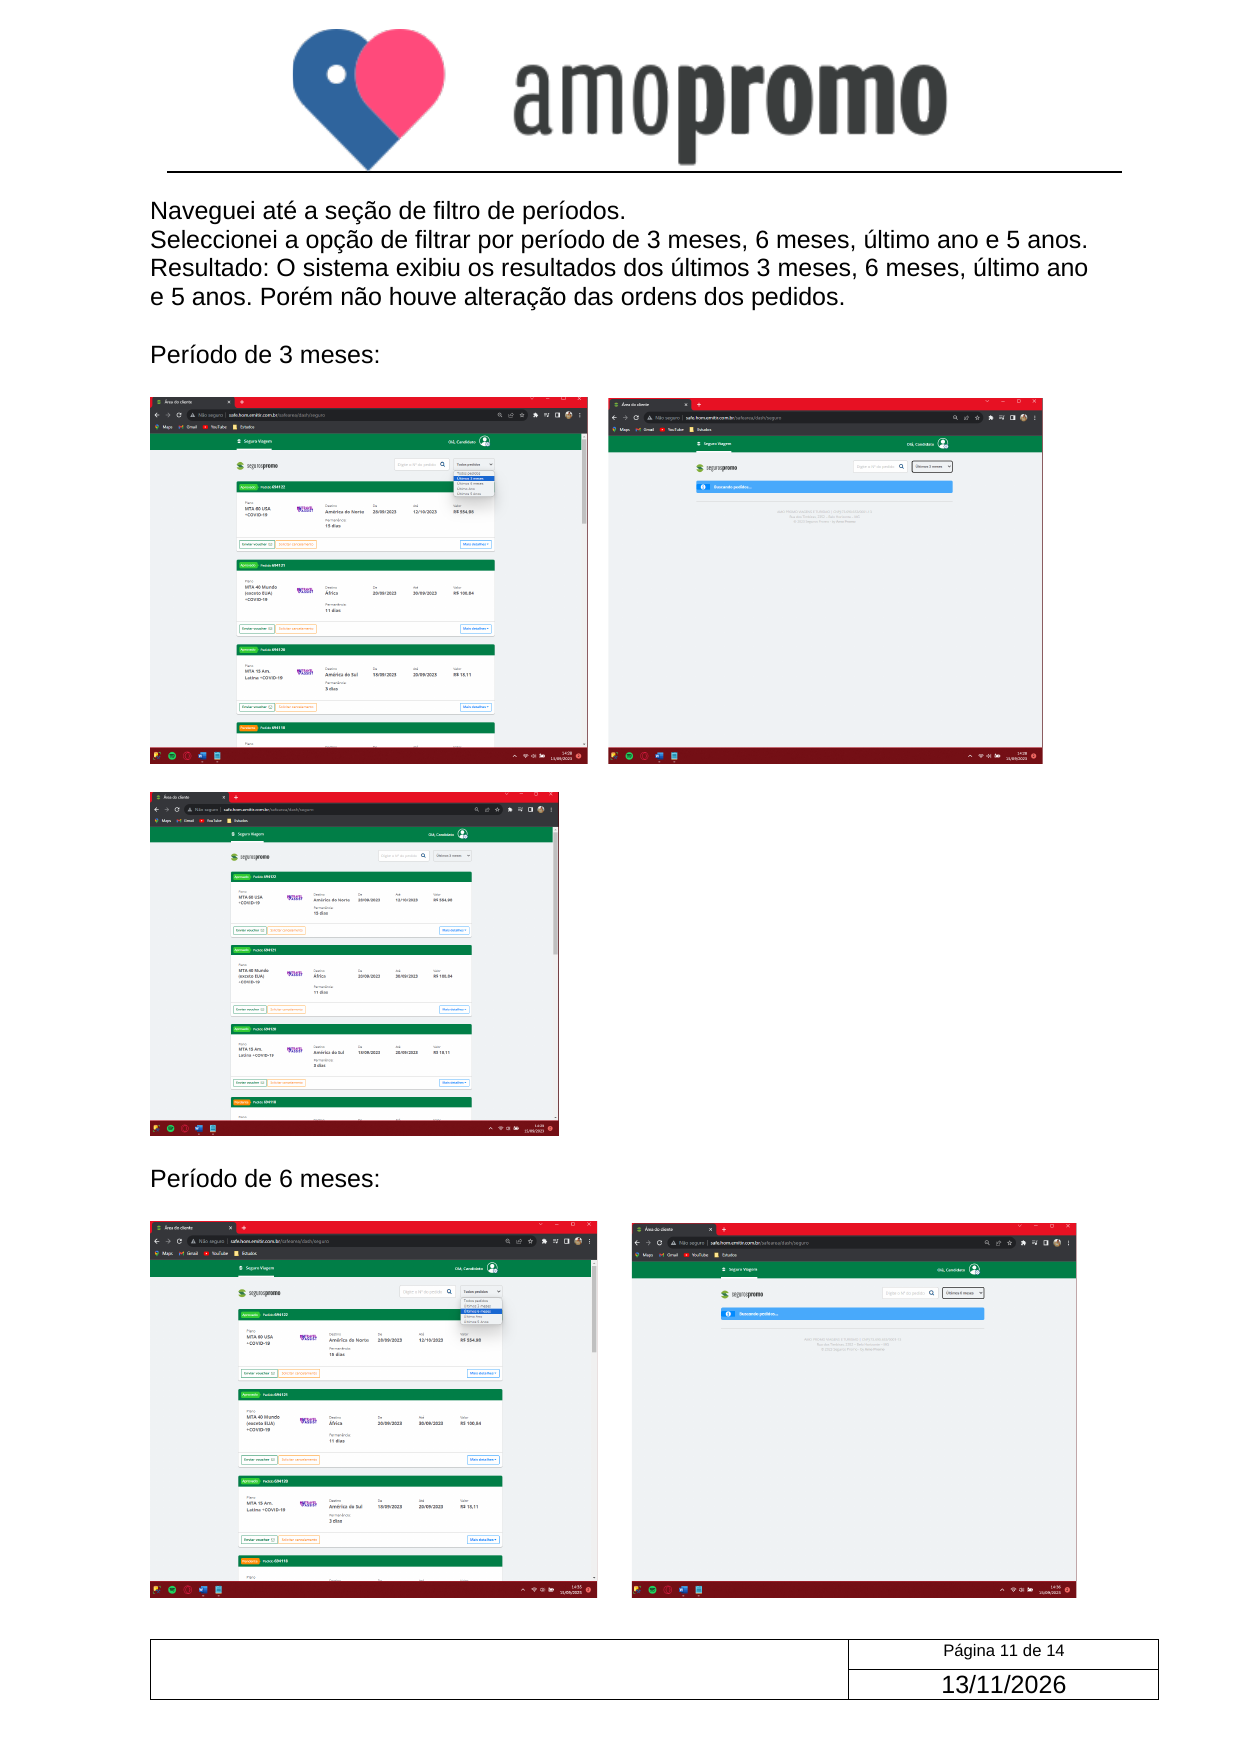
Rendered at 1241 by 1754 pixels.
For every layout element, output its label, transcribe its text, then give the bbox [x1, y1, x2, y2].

picture [150, 1221, 598, 1598]
text Período de 6 meses: [150, 1164, 1090, 1193]
text Seleccionei a opção de filtrar por período de 3 meses, 6 meses, último ano e 5 anos. [150, 224, 1090, 253]
picture [150, 397, 588, 764]
text Naveguei até a seção de filtro de períodos. [150, 196, 1090, 224]
picture [292, 29, 948, 172]
picture [631, 1223, 1077, 1598]
picture [150, 792, 559, 1136]
text Resultado: O sistema exibiu os resultados dos últimos 3 meses, 6 meses, último ano e 5 anos. Porém não houve alteração das ordens dos pedidos. [150, 253, 1090, 311]
text Período de 3 meses: [150, 339, 1090, 368]
picture [608, 398, 1043, 764]
